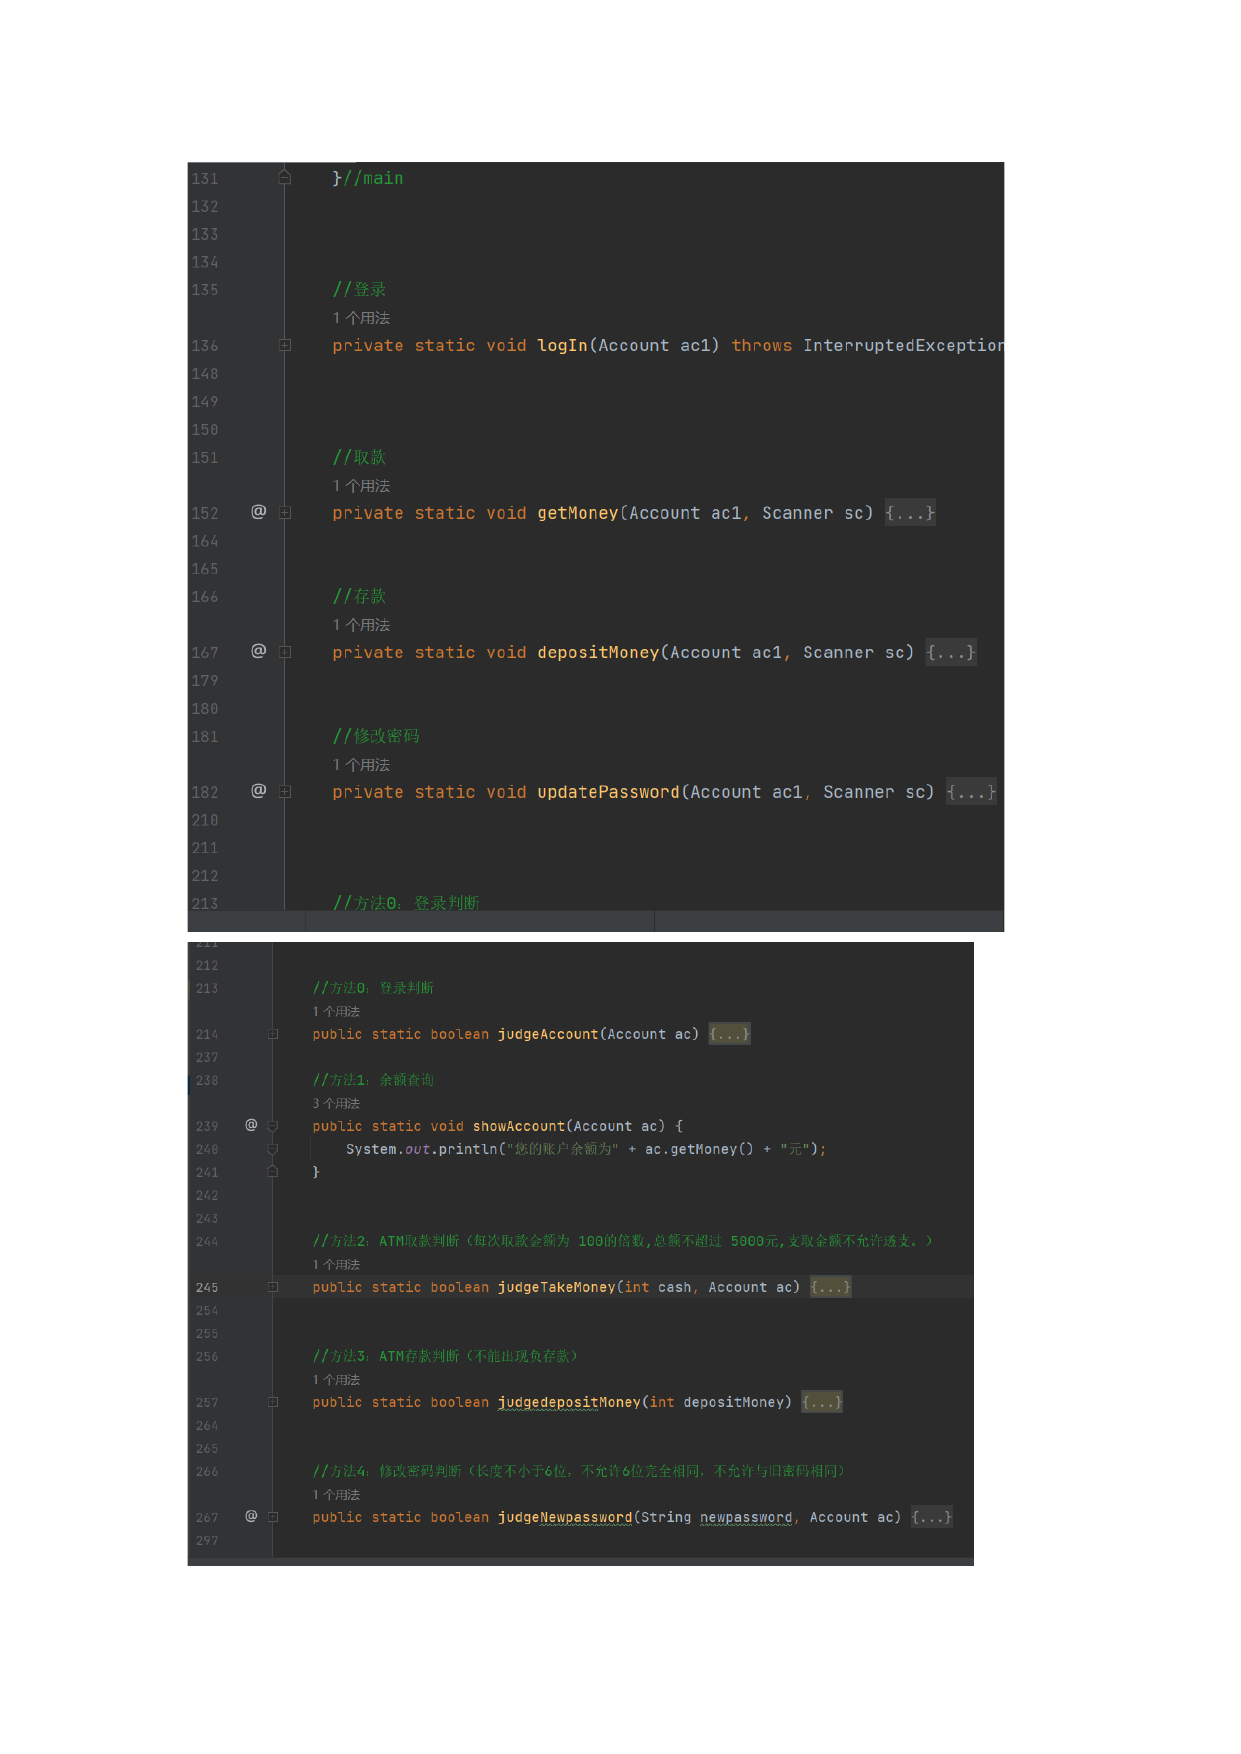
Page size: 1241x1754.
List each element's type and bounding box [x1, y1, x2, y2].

picture [187, 162, 1005, 932]
picture [187, 942, 974, 1566]
